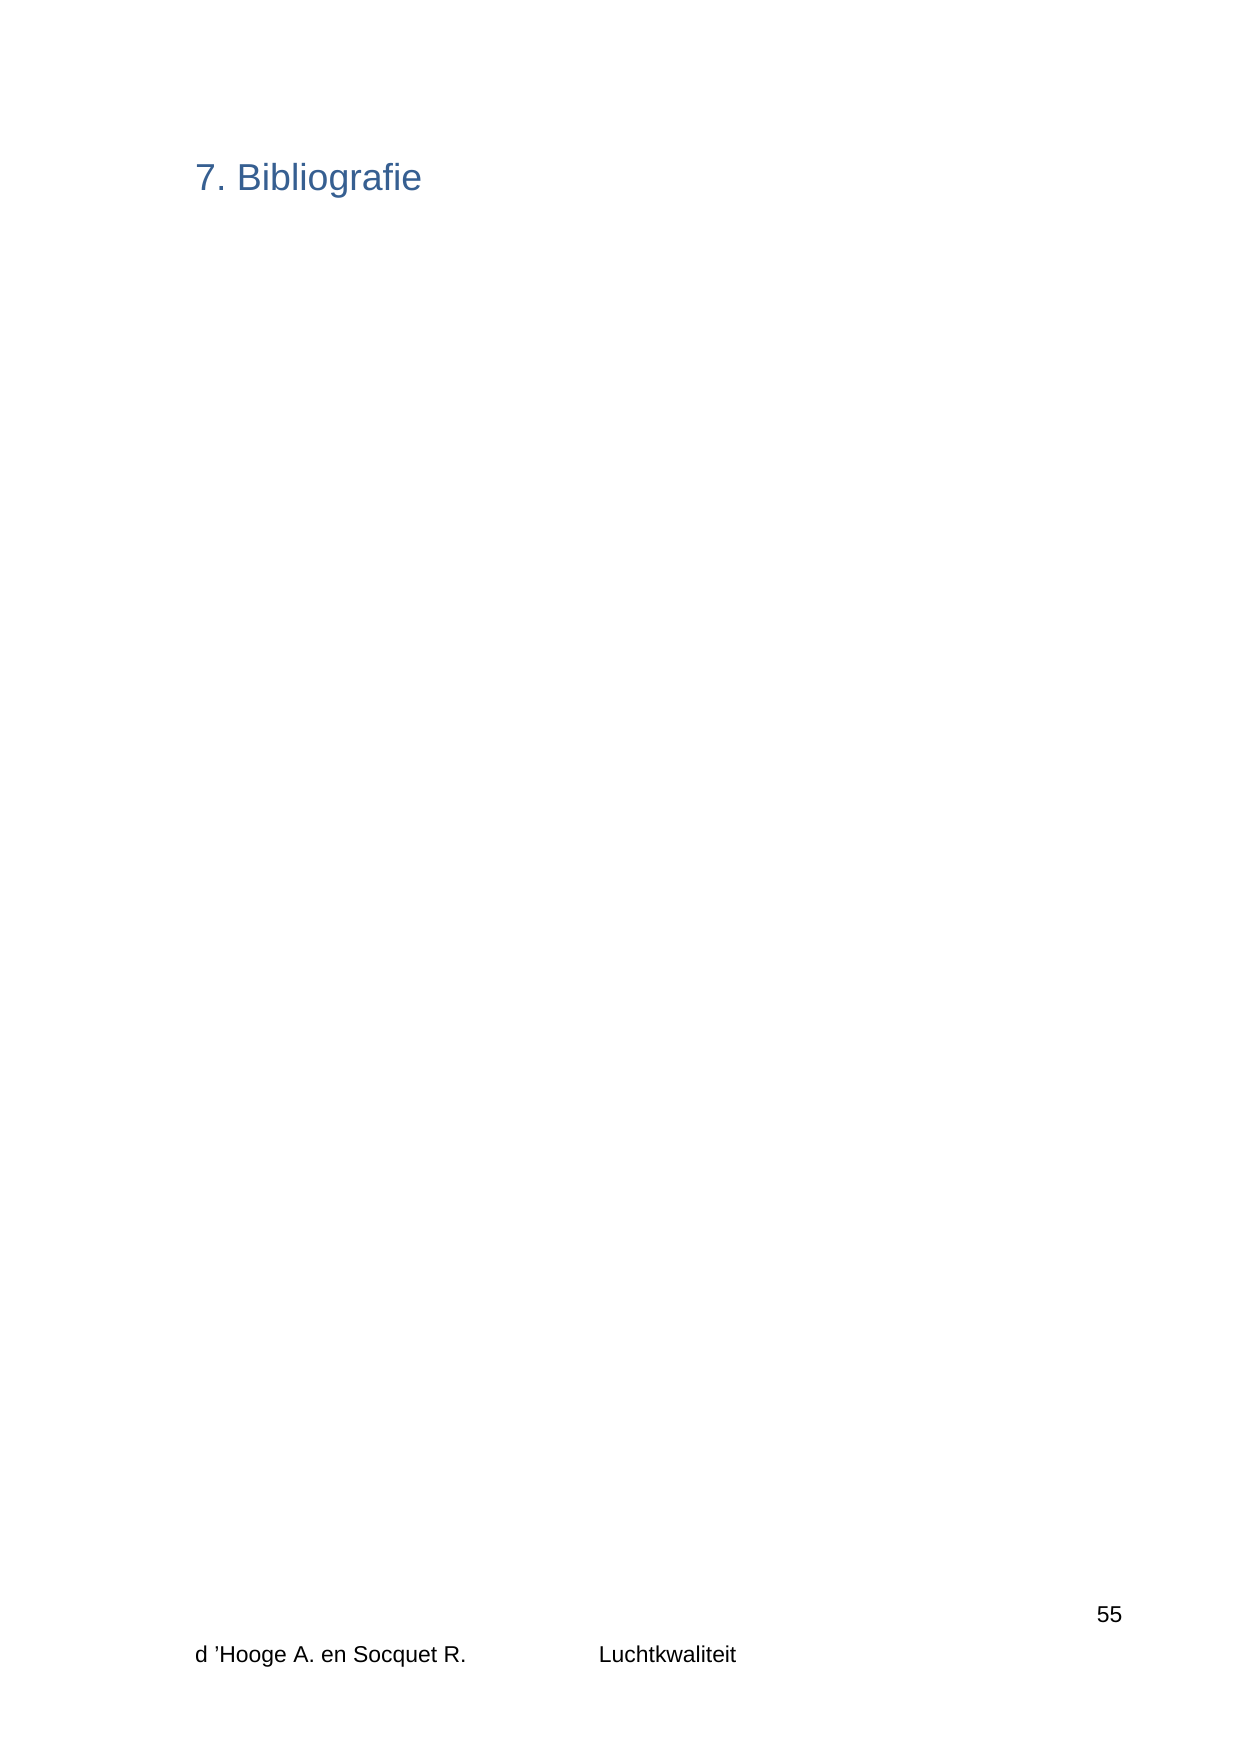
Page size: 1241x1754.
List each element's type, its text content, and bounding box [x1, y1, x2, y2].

subtitle 7. Bibliografie [195, 156, 1122, 199]
